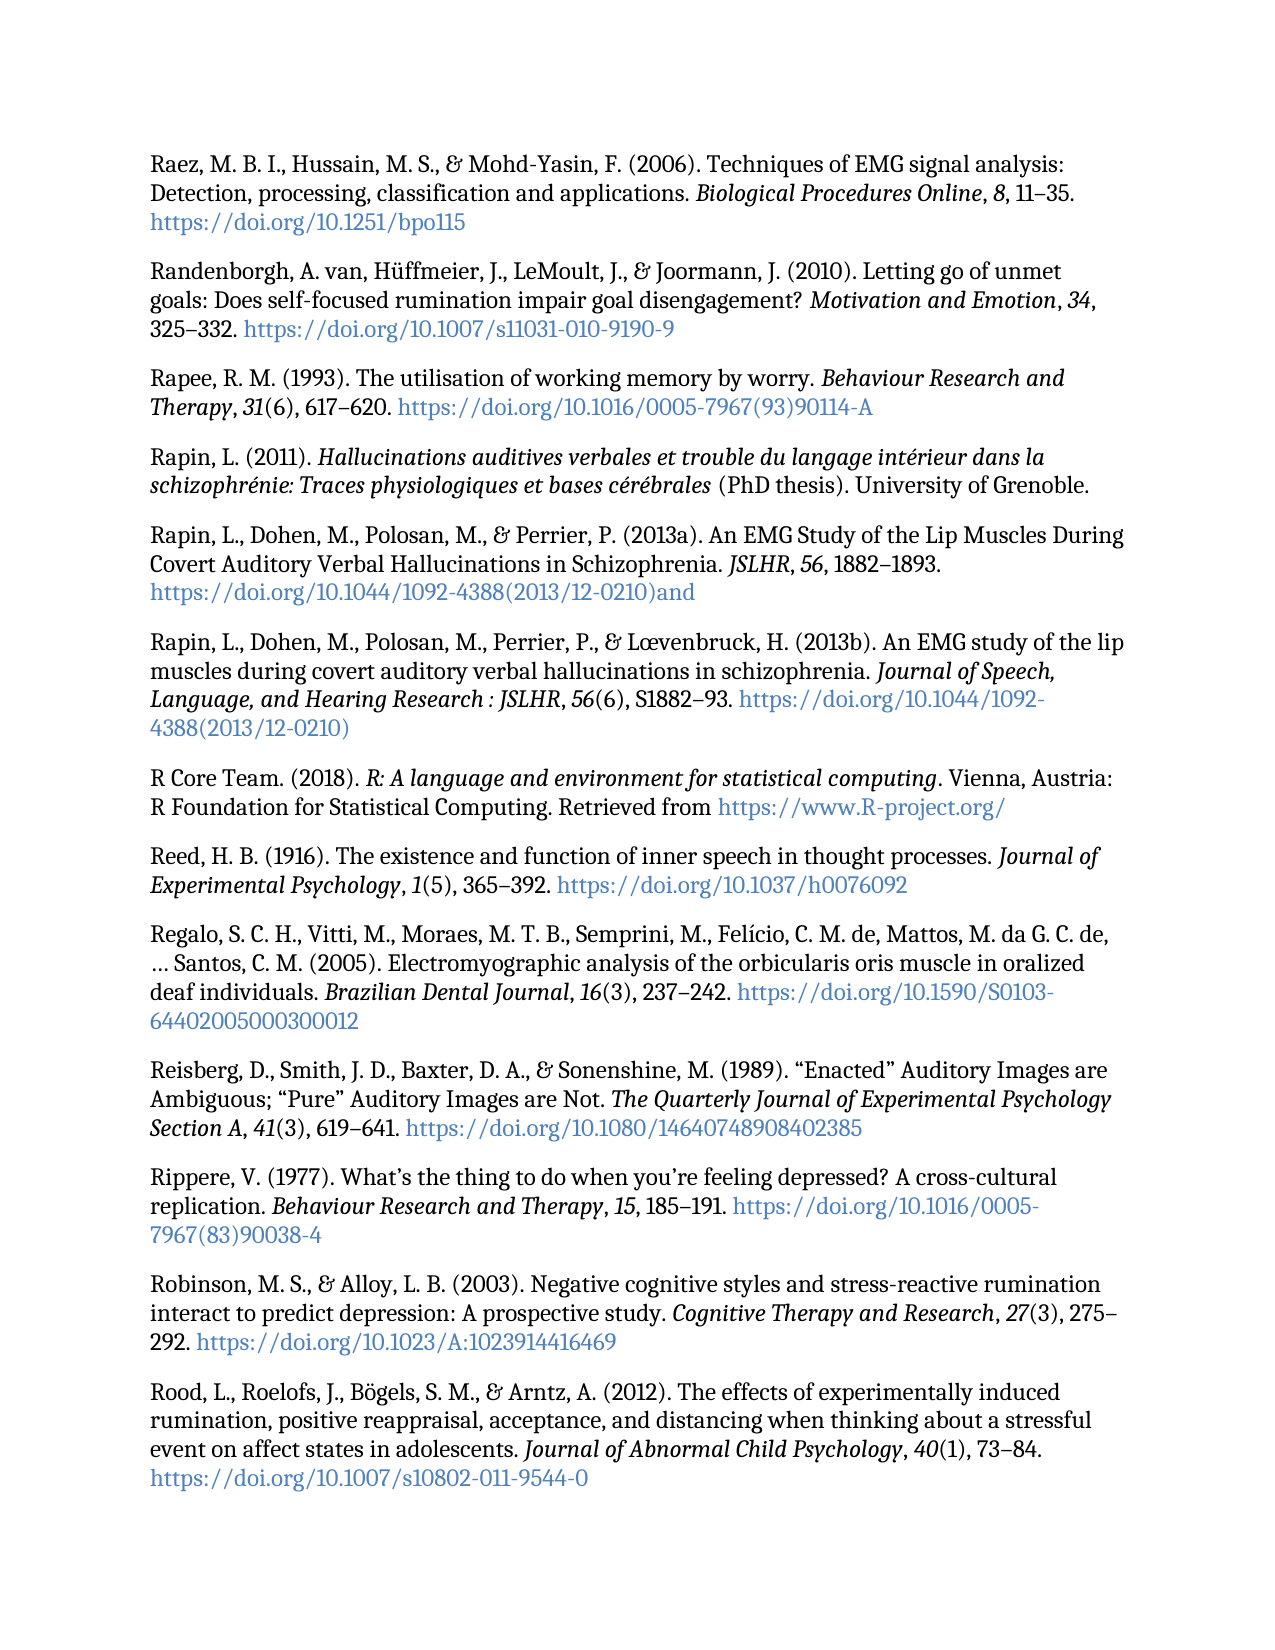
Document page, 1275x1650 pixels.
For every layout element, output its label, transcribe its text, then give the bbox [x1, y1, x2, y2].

text Rapin, L., Dohen, M., Polosan, M., & Perrier, P. (2013a). An EMG Study of the Lip Muscles During Covert Auditory Verbal Hallucinations in Schizophrenia. JSLHR, 56, 1882–1893. https://doi.org/10.1044/1092-4388(2013/12-0210)and [150, 521, 1125, 607]
text Raez, M. B. I., Hussain, M. S., & Mohd-Yasin, F. (2006). Techniques of EMG signal analysis: Detection, processing, classification and applications. Biological Procedures Online, 8, 11–35. https://doi.org/10.1251/bpo115 [150, 150, 1125, 236]
text Rapin, L., Dohen, M., Polosan, M., Perrier, P., & Lœvenbruck, H. (2013b). An EMG study of the lip muscles during covert auditory verbal hallucinations in schizophrenia. Journal of Speech, Language, and Hearing Research : JSLHR, 56(6), S1882–93. https://doi.org/10.1044/1092-4388(2013/12-0210) [150, 628, 1125, 743]
text Rapin, L. (2011). Hallucinations auditives verbales et trouble du langage intérieur dans la schizophrénie: Traces physiologiques et bases cérébrales (PhD thesis). University of Grenoble. [150, 442, 1125, 500]
text Rippere, V. (1977). What’s the thing to do when you’re feeling depressed? A cross-cultural replication. Behaviour Research and Therapy, 15, 185–191. https://doi.org/10.1016/0005-7967(83)90038-4 [150, 1163, 1125, 1249]
text Robinson, M. S., & Alloy, L. B. (2003). Negative cognitive styles and stress-reactive rumination interact to predict depression: A prospective study. Cognitive Therapy and Research, 27(3), 275–292. https://doi.org/10.1023/A:1023914416469 [150, 1270, 1125, 1357]
text Randenborgh, A. van, Hüffmeier, J., LeMoult, J., & Joormann, J. (2010). Letting go of unmet goals: Does self-focused rumination impair goal disengagement? Motivation and Emotion, 34, 325–332. https://doi.org/10.1007/s11031-010-9190-9 [150, 257, 1125, 343]
text Reed, H. B. (1916). The existence and function of inner speech in thought processes. Journal of Experimental Psychology, 1(5), 365–392. https://doi.org/10.1037/h0076092 [150, 842, 1125, 899]
text Regalo, S. C. H., Vitti, M., Moraes, M. T. B., Semprini, M., Felício, C. M. de, Mattos, M. da G. C. de, … Santos, C. M. (2005). Electromyographic analysis of the orbicularis oris muscle in oralized deaf individuals. Brazilian Dental Journal, 16(3), 237–242. https://doi.org/10.1590/S0103-64402005000300012 [150, 920, 1125, 1035]
text Rood, L., Roelofs, J., Bögels, S. M., & Arntz, A. (2012). The effects of experimentally induced rumination, positive reappraisal, acceptance, and distancing when thinking about a stressful event on affect states in adolescents. Journal of Abnormal Child Psychology, 40(1), 73–84. https://doi.org/10.1007/s10802-011-9544-0 [150, 1377, 1125, 1492]
text Rapee, R. M. (1993). The utilisation of working memory by worry. Behaviour Research and Therapy, 31(6), 617–620. https://doi.org/10.1016/0005-7967(93)90114-A [150, 364, 1125, 422]
text Reisberg, D., Smith, J. D., Baxter, D. A., & Sonenshine, M. (1989). “Enacted” Auditory Images are Ambiguous; “Pure” Auditory Images are Not. The Quarterly Journal of Experimental Psychology Section A, 41(3), 619–641. https://doi.org/10.1080/14640748908402385 [150, 1056, 1125, 1142]
text R Core Team. (2018). R: A language and environment for statistical computing. Vienna, Austria: R Foundation for Statistical Computing. Retrieved from https://www.R-project.org/ [150, 764, 1125, 821]
